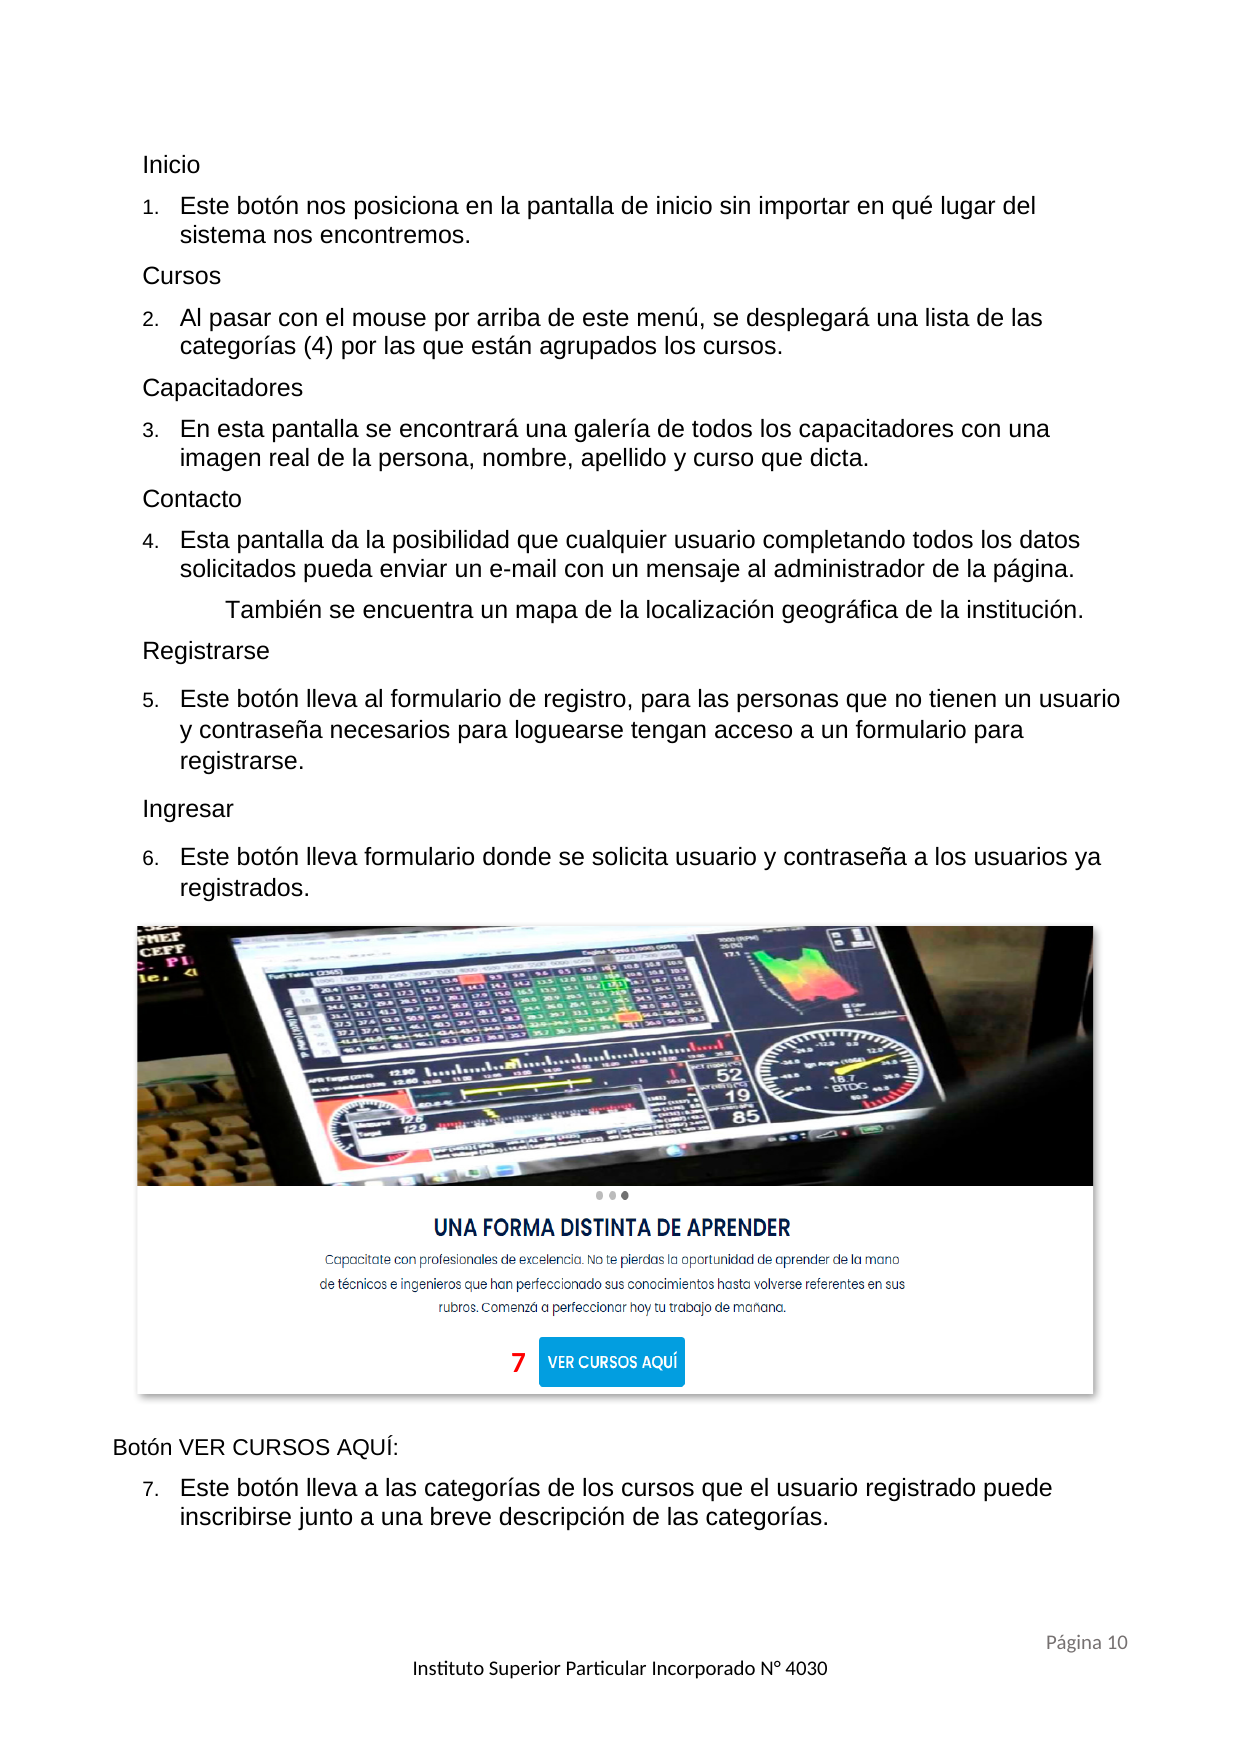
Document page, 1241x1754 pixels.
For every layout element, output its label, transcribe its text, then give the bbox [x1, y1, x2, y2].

list Este botón lleva formulario donde se solicita usuario y contraseña a los usuarios ya registrados. [142, 841, 1128, 901]
list En esta pantalla se encontrará una galería de todos los capacitadores con una imagen real de la persona, nombre, apellido y curso que dicta. [142, 414, 1128, 471]
list Este botón nos posiciona en la pantalla de inicio sin importar en qué lugar del sistema nos encontremos. [142, 191, 1128, 249]
picture [137, 926, 1094, 1394]
list Este botón lleva al formulario de registro, para las personas que no tienen un usuario y contraseña necesarios para loguearse tengan acceso a un formulario para registrarse. [142, 684, 1128, 775]
text También se encuentra un mapa de la localización geográfica de la institución. [225, 595, 1128, 624]
text Ingresar [142, 794, 1128, 822]
text Botón VER CURSOS AQUÍ: [112, 1434, 1128, 1461]
list Al pasar con el mouse por arriba de este menú, se desplegará una lista de las categorías (4) por las que están agrupados los cursos. [142, 302, 1128, 360]
subtitle Contacto [142, 484, 1128, 512]
list Este botón lleva a las categorías de los cursos que el usuario registrado puede inscribirse junto a una breve descripción de las categorías. [142, 1473, 1128, 1531]
list Esta pantalla da la posibilidad que cualquier usuario completando todos los datos solicitados pueda enviar un e-mail con un mensaje al administrador de la página. [142, 525, 1128, 582]
subtitle Cursos [142, 261, 1128, 290]
subtitle Capacitadores [142, 372, 1128, 401]
subtitle Inicio [142, 150, 1128, 179]
text Registrarse [142, 636, 1128, 665]
